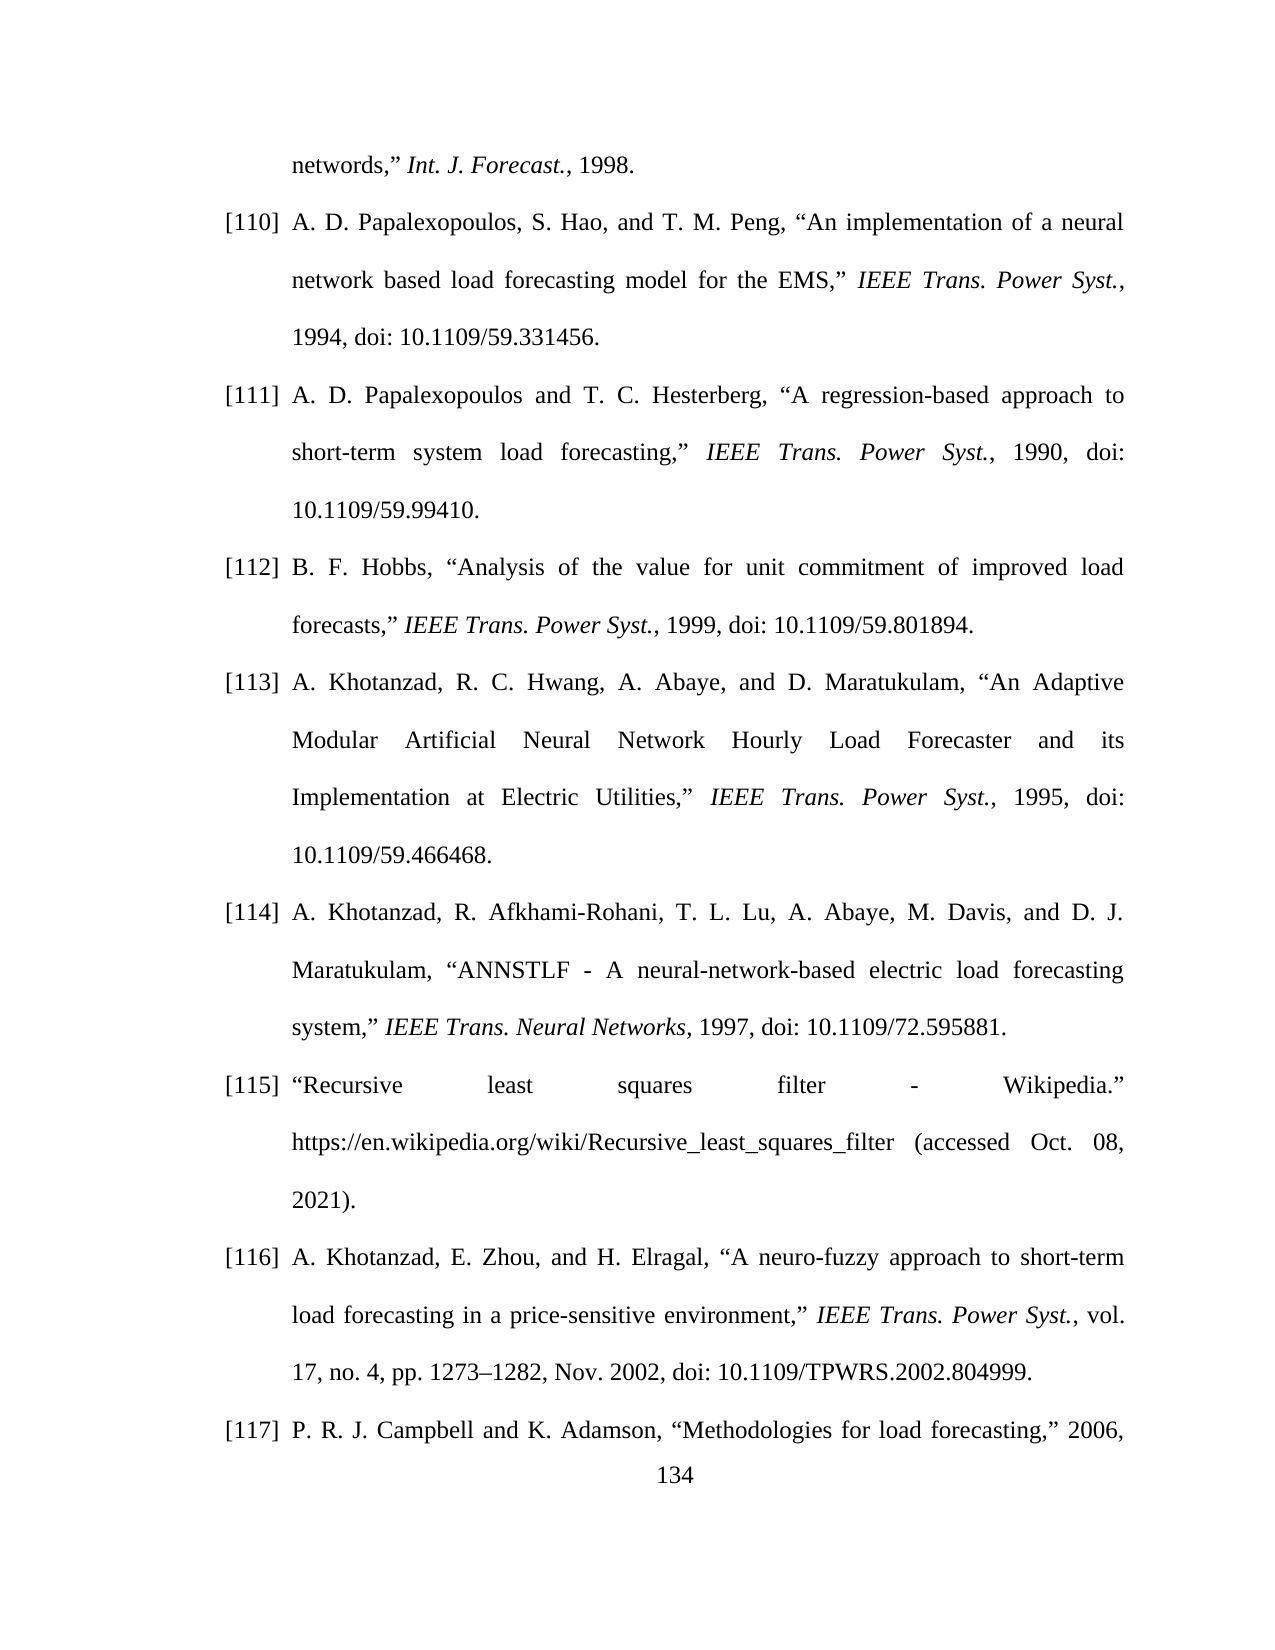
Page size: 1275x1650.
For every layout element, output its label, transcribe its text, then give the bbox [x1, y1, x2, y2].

text [116] A. Khotanzad, E. Zhou, and H. Elragal, “A neuro-fuzzy approach to short-term load forecasting in a price-sensitive environment,” IEEE Trans. Power Syst., vol. 17, no. 4, pp. 1273–1282, Nov. 2002, doi: 10.1109/TPWRS.2002.804999. [225, 1242, 1125, 1386]
text [111] A. D. Papalexopoulos and T. C. Hesterberg, “A regression-based approach to short-term system load forecasting,” IEEE Trans. Power Syst., 1990, doi: 10.1109/59.99410. [225, 380, 1125, 524]
text [113] A. Khotanzad, R. C. Hwang, A. Abaye, and D. Maratukulam, “An Adaptive Modular Artificial Neural Network Hourly Load Forecaster and its Implementation at Electric Utilities,” IEEE Trans. Power Syst., 1995, doi: 10.1109/59.466468. [225, 667, 1125, 869]
text [110] A. D. Papalexopoulos, S. Hao, and T. M. Peng, “An implementation of a neural network based load forecasting model for the EMS,” IEEE Trans. Power Syst., 1994, doi: 10.1109/59.331456. [225, 207, 1125, 351]
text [225, 150, 1125, 179]
text [112] B. F. Hobbs, “Analysis of the value for unit commitment of improved load forecasts,” IEEE Trans. Power Syst., 1999, doi: 10.1109/59.801894. [225, 552, 1125, 639]
text [114] A. Khotanzad, R. Afkhami-Rohani, T. L. Lu, A. Abaye, M. Davis, and D. J. Maratukulam, “ANNSTLF - A neural-network-based electric load forecasting system,” IEEE Trans. Neural Networks, 1997, doi: 10.1109/72.595881. [225, 897, 1125, 1041]
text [225, 1415, 1125, 1444]
text [115] “Recursive least squares filter - Wikipedia.” https://en.wikipedia.org/wiki/Recursive_least_squares_filter (accessed Oct. 08, 2021). [225, 1070, 1125, 1214]
